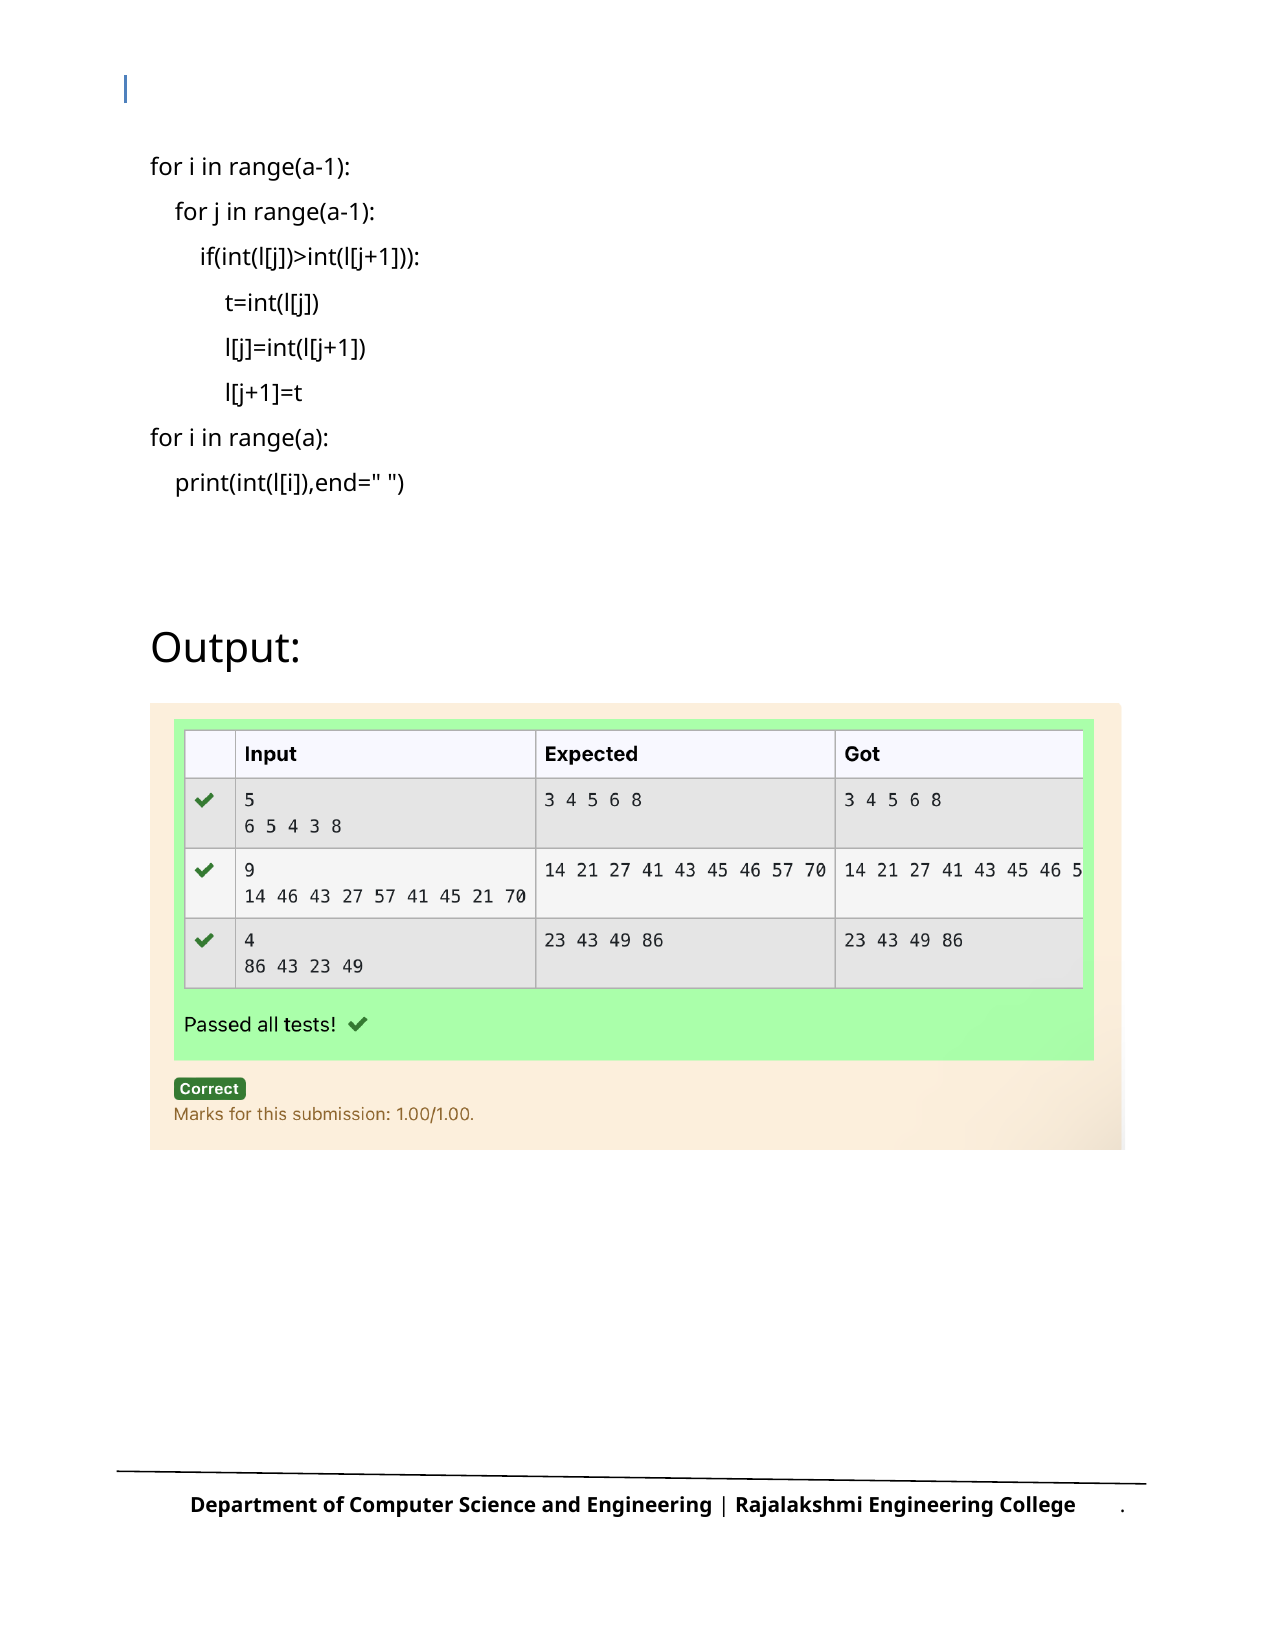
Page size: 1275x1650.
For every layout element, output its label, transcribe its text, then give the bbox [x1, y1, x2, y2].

text if(int(l[j])>int(l[j+1])): [150, 240, 1125, 273]
text for i in range(a): [150, 421, 1125, 453]
text for j in range(a-1): [150, 195, 1125, 228]
text l[j+1]=t [150, 376, 1125, 408]
text print(int(l[i]),end=" ") [150, 466, 1125, 498]
text Output: [150, 618, 1125, 674]
text t=int(l[j]) [150, 285, 1125, 318]
picture [150, 703, 1125, 1150]
text for i in range(a-1): [150, 150, 1125, 183]
text l[j]=int(l[j+1]) [150, 330, 1125, 363]
